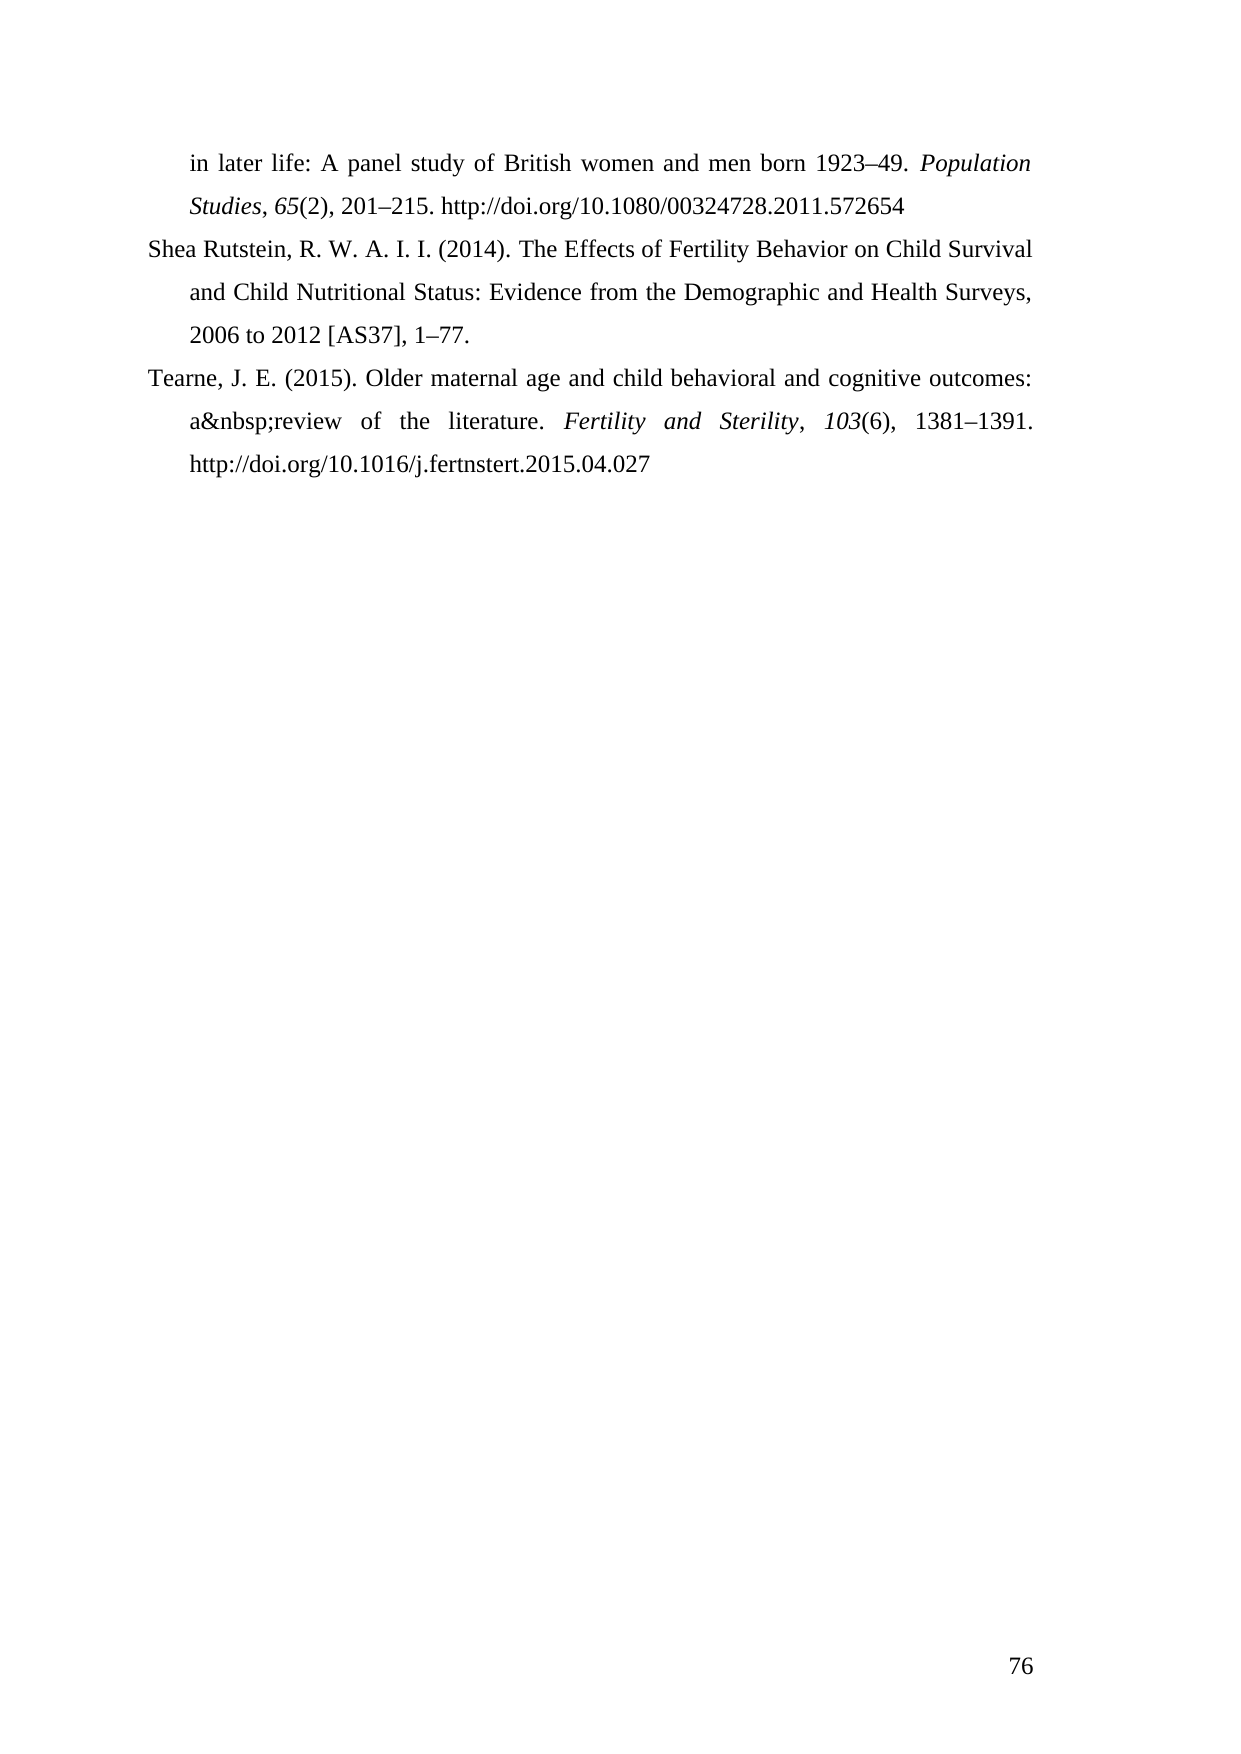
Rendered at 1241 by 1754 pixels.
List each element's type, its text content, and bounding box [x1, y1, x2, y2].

text Shea Rutstein, R. W. A. I. I. (2014). The Effects of Fertility Behavior on Child Survival and Child Nutritional Status: Evidence from the Demographic and Health Surveys, 2006 to 2012 [AS37], 1–77. [148, 234, 1033, 349]
text Tearne, J. E. (2015). Older maternal age and child behavioral and cognitive outcomes: a&nbsp;review of the literature. Fertility and Sterility, 103(6), 1381–1391. http://doi.org/10.1016/j.fertnstert.2015.04.027 [148, 363, 1033, 478]
